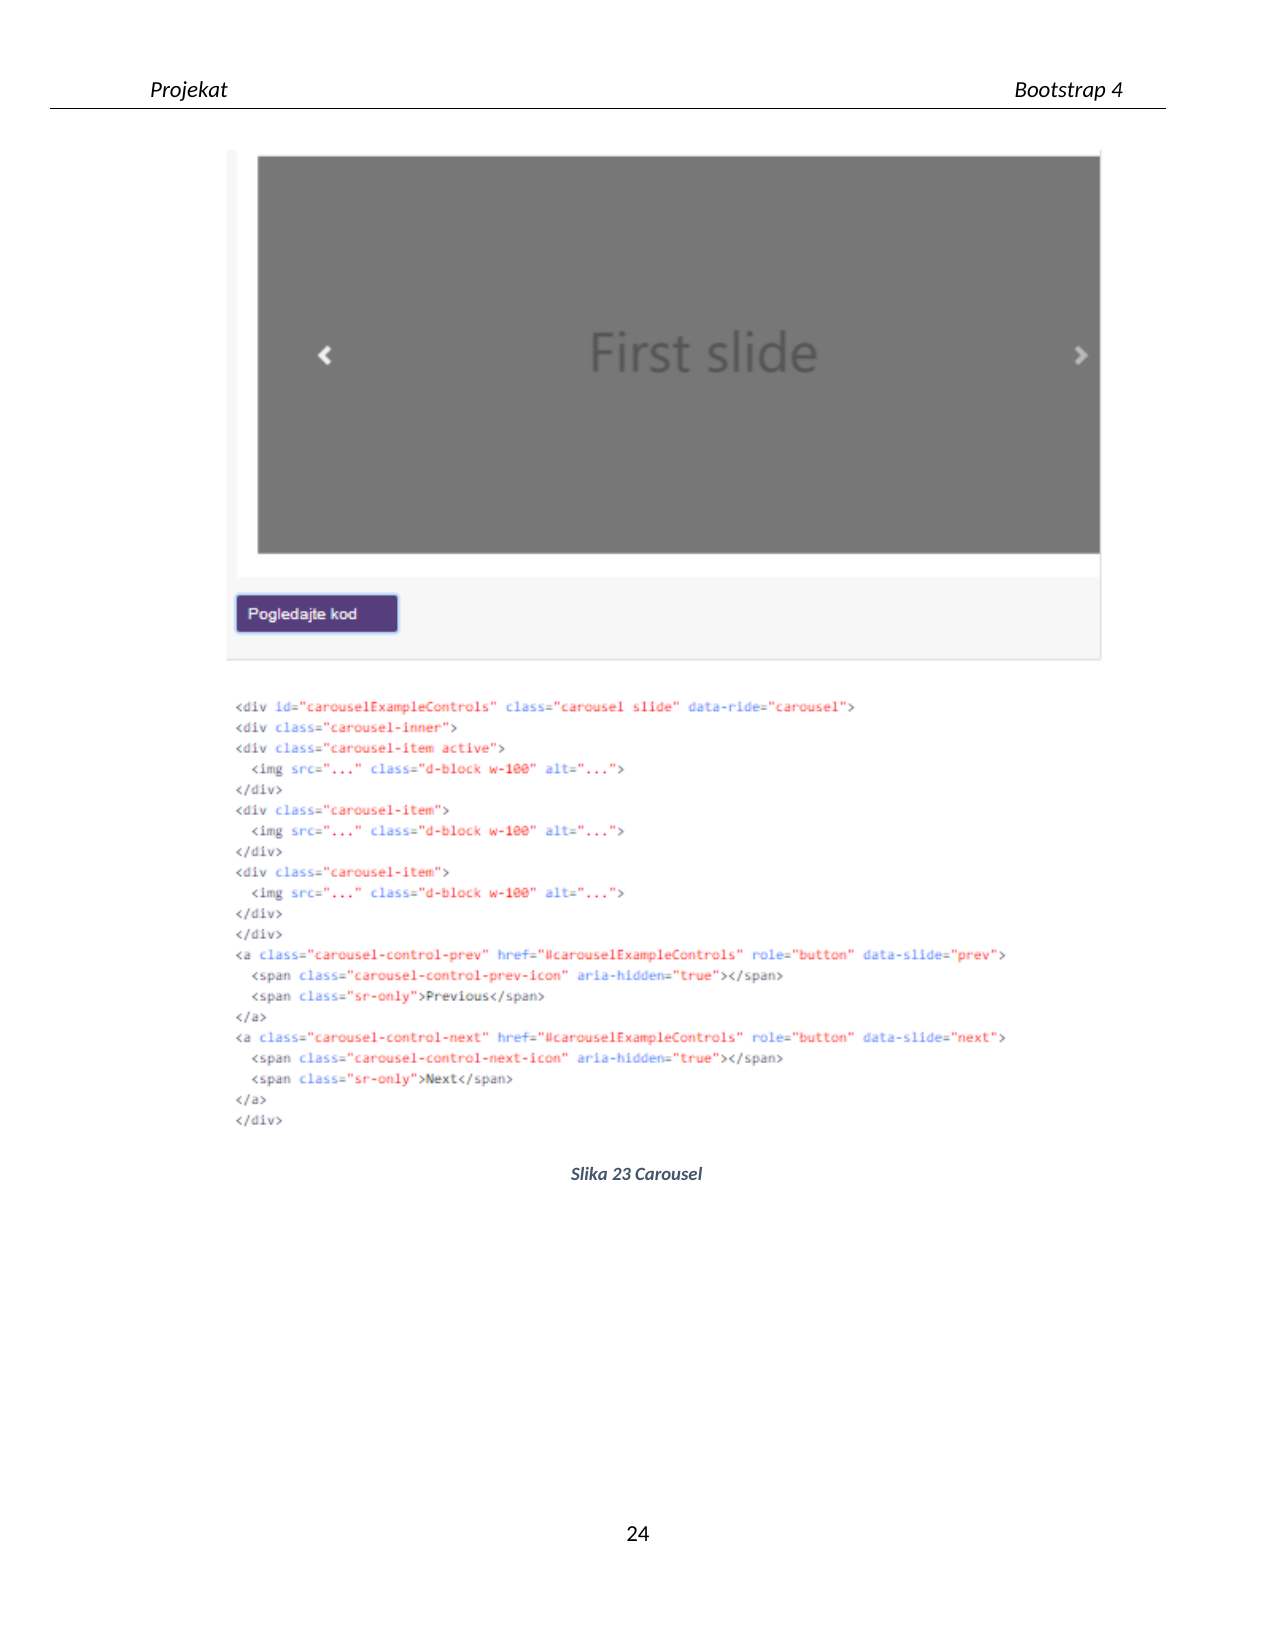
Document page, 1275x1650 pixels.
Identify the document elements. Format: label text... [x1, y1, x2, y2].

text Slika 23 Carousel [150, 1163, 1125, 1186]
picture [226, 150, 1124, 1144]
